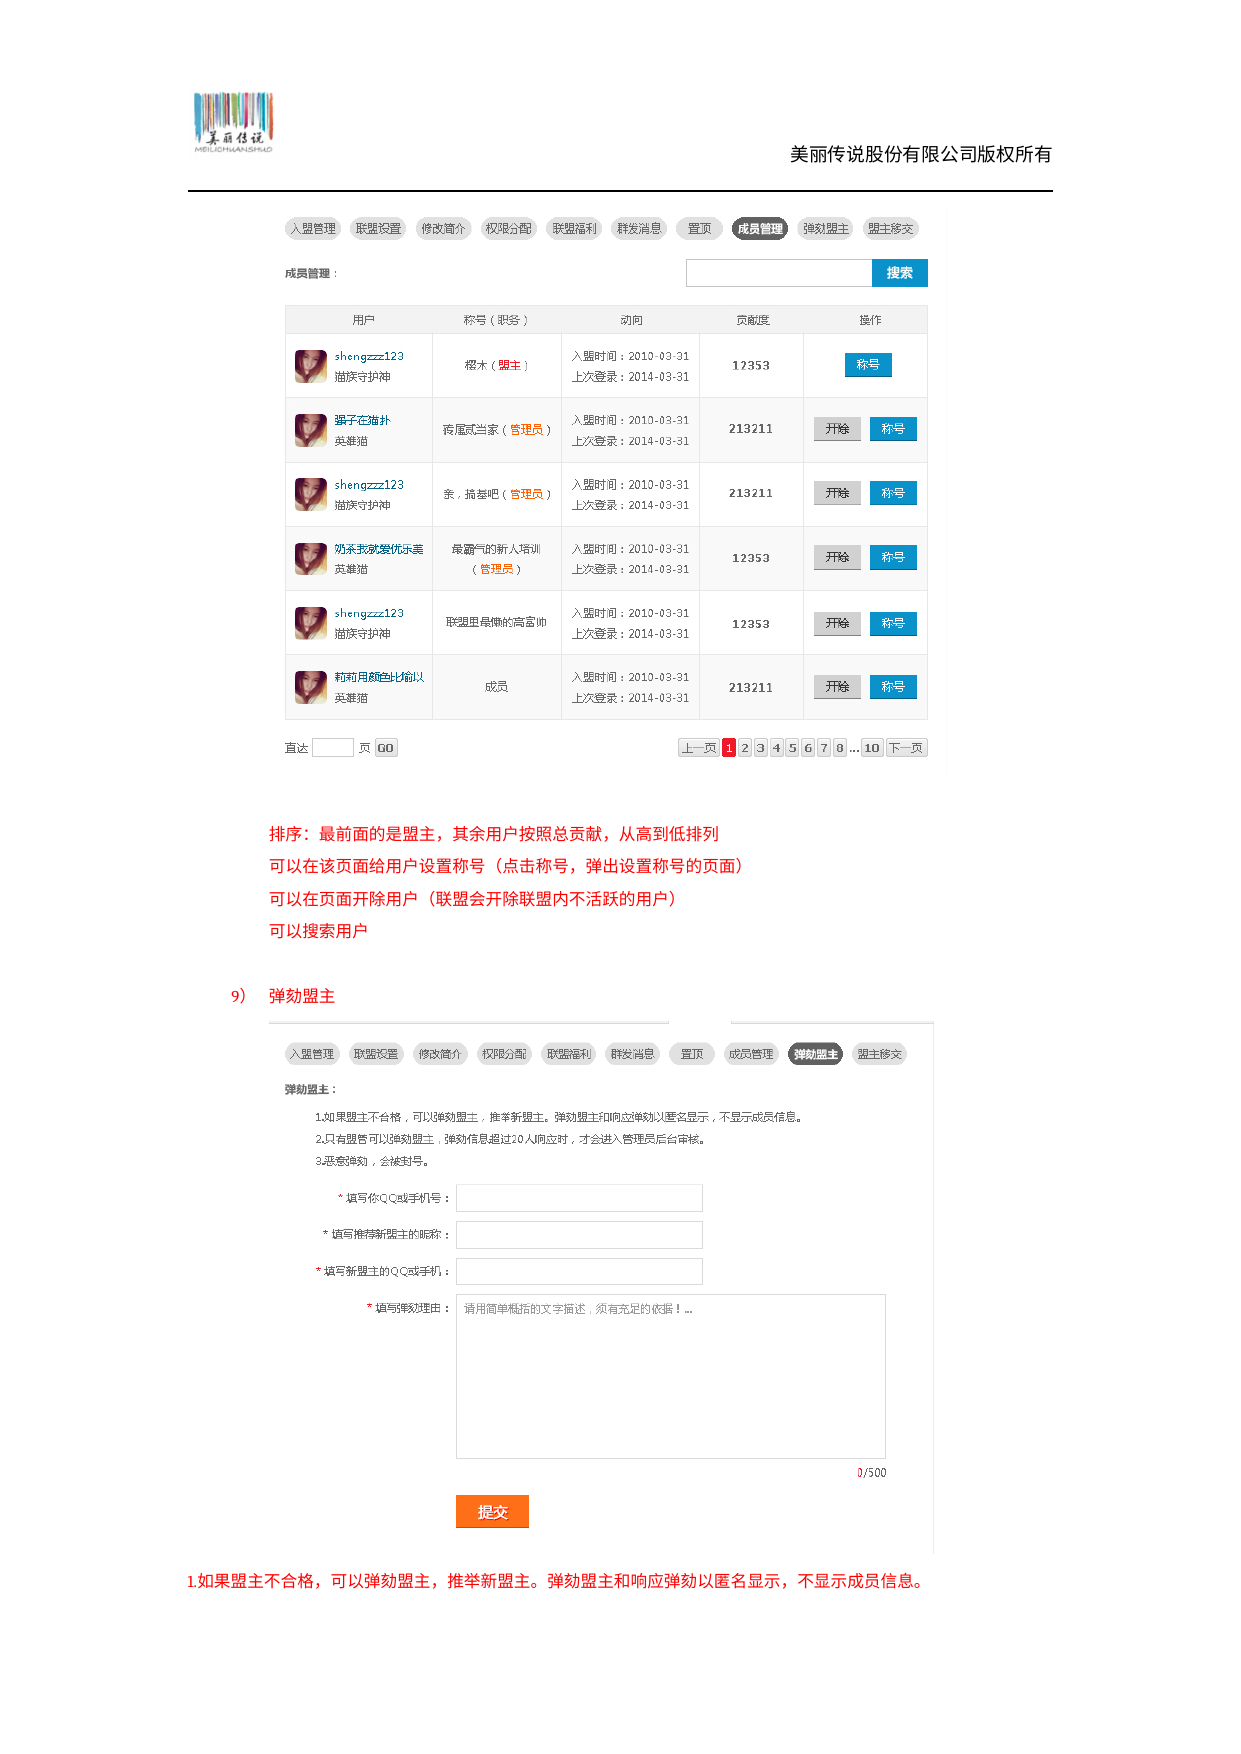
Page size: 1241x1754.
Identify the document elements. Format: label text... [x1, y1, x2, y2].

list 可以搜索用户 [269, 914, 1053, 947]
picture [268, 1021, 934, 1554]
text 1.如果盟主不合格，可以弹劾盟主，推举新盟主。弹劾盟主和响应弹劾以匿名显示，不显示成员信息。 [187, 1564, 1053, 1597]
picture [187, 88, 282, 161]
list 可以在该页面给用户设置称号（点击称号，弹出设置称号的页面） [269, 849, 1053, 882]
list 可以在页面开除用户（联盟会开除联盟内不活跃的用户） [269, 882, 1053, 914]
list 弹劾盟主 [231, 979, 1053, 1012]
picture [268, 209, 947, 774]
list 排序：最前面的是盟主，其余用户按照总贡献，从高到低排列 [269, 817, 1053, 849]
